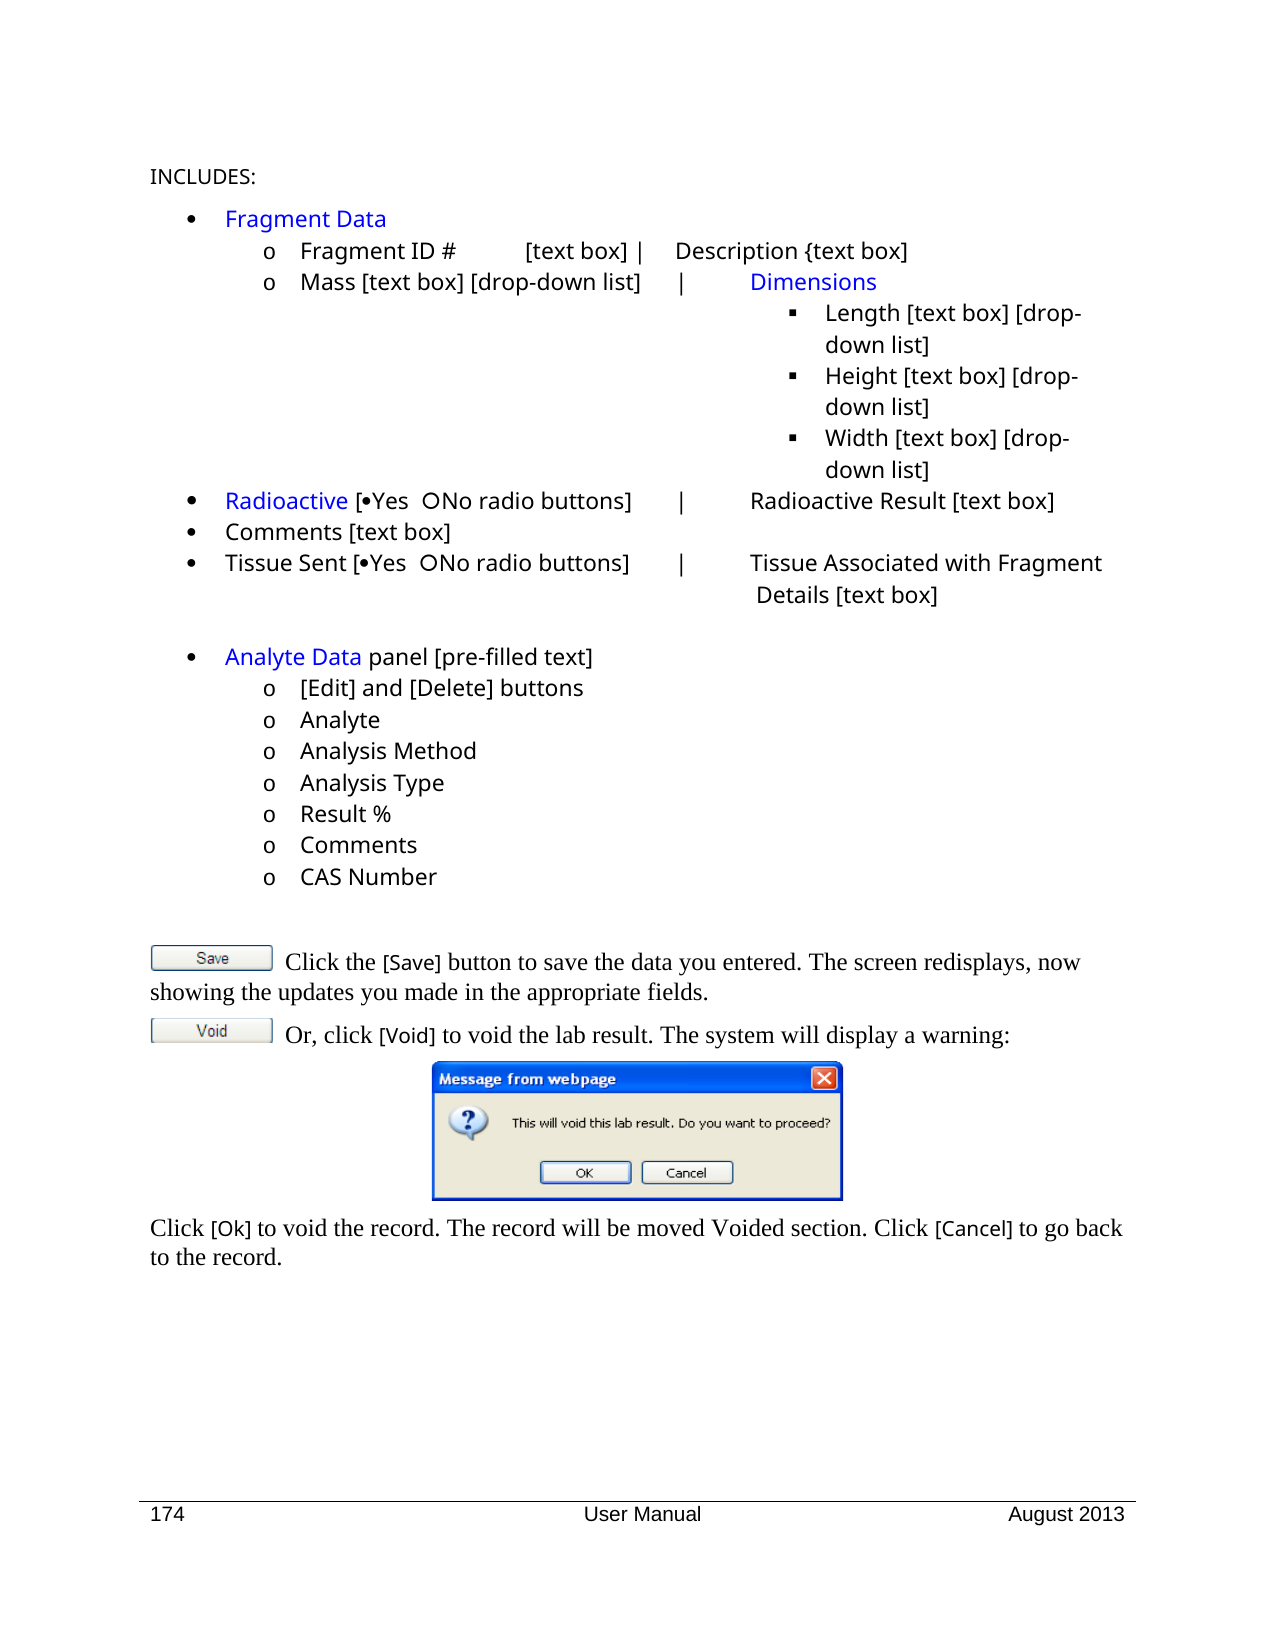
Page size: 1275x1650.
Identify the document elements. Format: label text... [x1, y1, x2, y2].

list Width [text box] [drop-down list] [787, 422, 1125, 485]
list Height [text box] [drop-down list] [787, 360, 1125, 422]
text Click the [Save] button to save the data you entered. The screen redisplays, now showing the updates you made in the appropriate fields. [150, 946, 1125, 1006]
list Length [text box] [drop-down list] [787, 297, 1125, 360]
text Click [Ok] to void the record. The record will be moved Voided section. Click [Cancel] to go back to the record. [150, 1213, 1125, 1271]
list Tissue Sent [Yes No radio buttons] | Tissue Associated with Fragment [187, 547, 1125, 579]
picture [150, 1018, 273, 1043]
list Analysis Method [262, 735, 1125, 766]
list Fragment Data [187, 203, 1125, 235]
text Details [text box] [712, 579, 1125, 610]
list Analyte Data panel [pre-filled text] [187, 641, 1125, 672]
list Analyte [262, 704, 1125, 735]
list Analysis Type [262, 766, 1125, 798]
picture [431, 1061, 844, 1201]
list Fragment ID # [text box] | Description {text box] [262, 235, 1125, 266]
list Mass [text box] [drop-down list] | Dimensions [262, 266, 1125, 297]
list Comments [text box] [187, 516, 1125, 547]
picture [150, 945, 273, 971]
list [Edit] and [Delete] buttons [262, 672, 1125, 704]
list Result % [262, 798, 1125, 829]
text Or, click [Void] to void the lab result. The system will display a warning: [150, 1018, 1125, 1049]
list Comments [262, 829, 1125, 861]
list CAS Number [262, 861, 1125, 892]
list Radioactive [Yes No radio buttons] | Radioactive Result [text box] [187, 485, 1125, 516]
text INCLUDES: [150, 162, 1125, 191]
